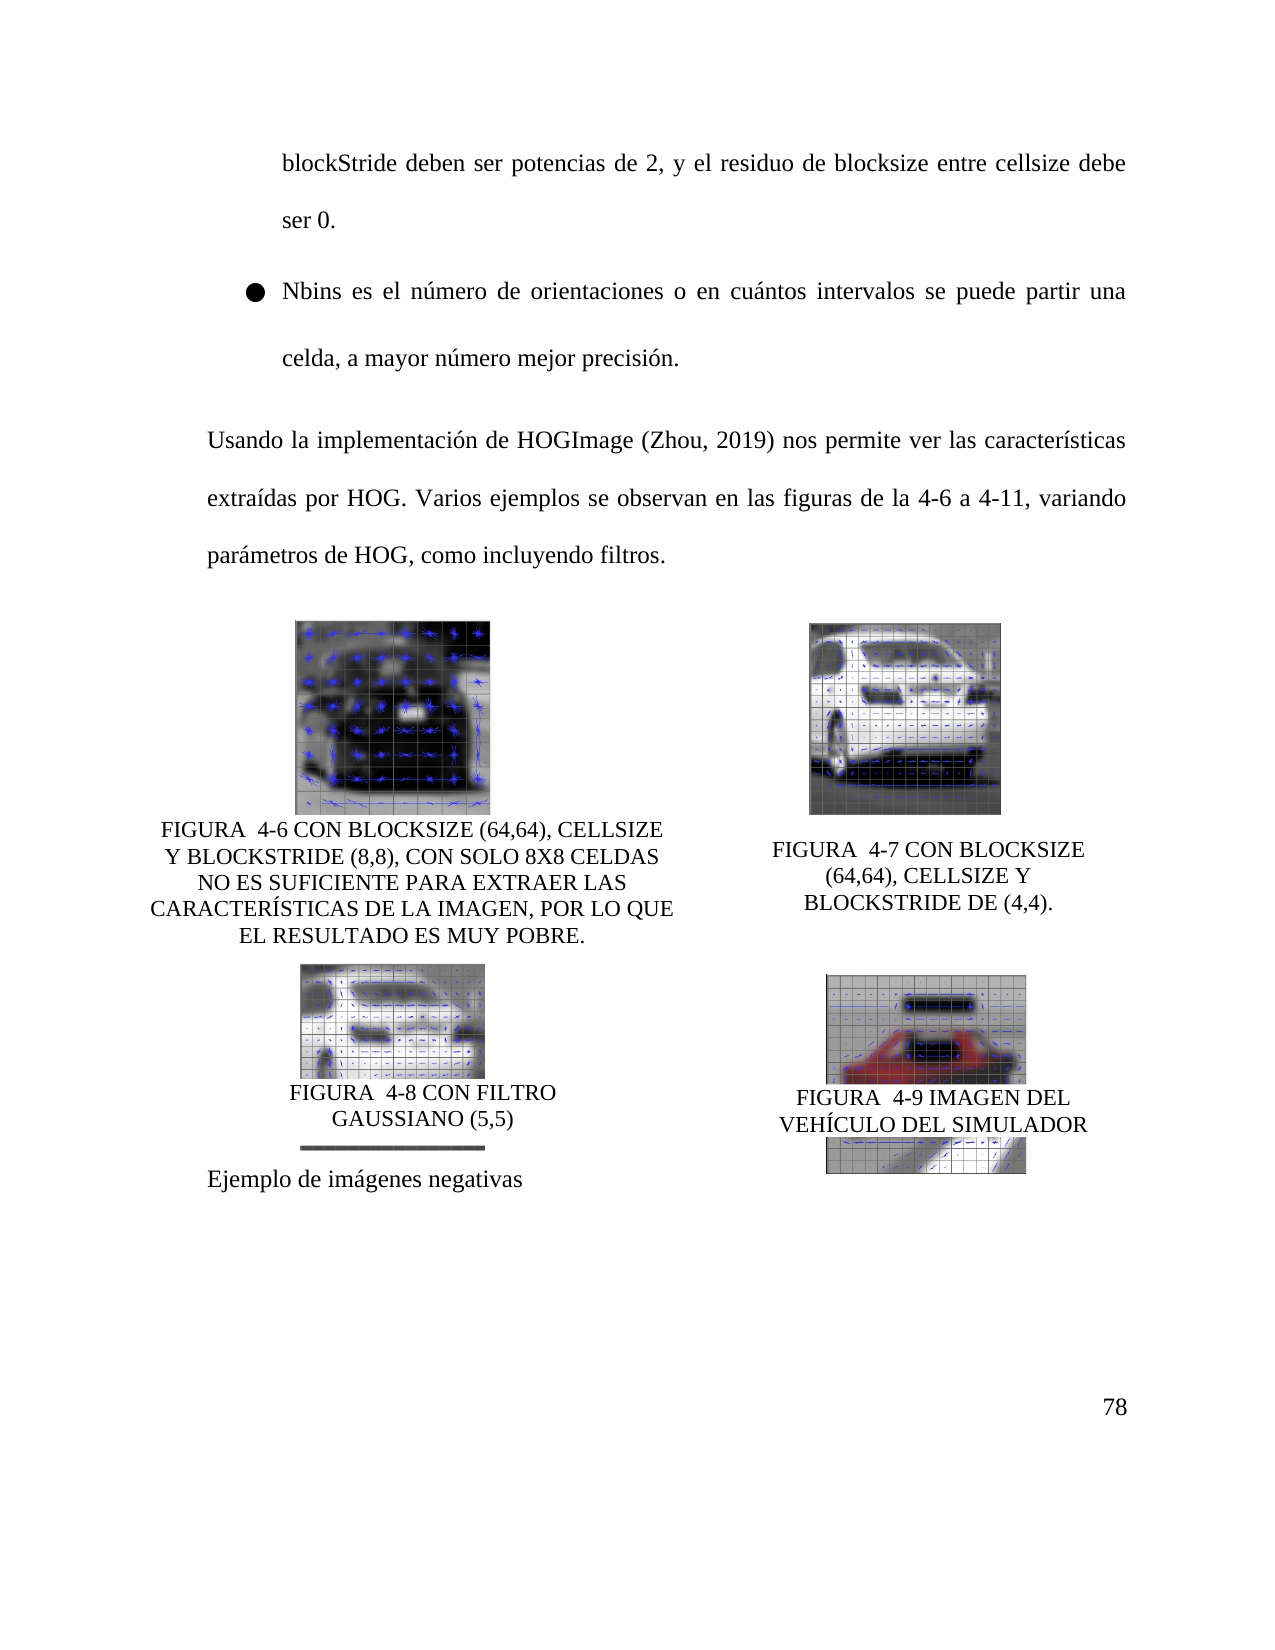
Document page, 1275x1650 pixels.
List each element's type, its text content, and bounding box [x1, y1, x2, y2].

picture [300, 1146, 485, 1151]
list Nbins es el número de orientaciones o en cuántos intervalos se puede partir una celda, a mayor número mejor precisión. [244, 263, 1127, 371]
picture [826, 1137, 1027, 1174]
text Ejemplo de imágenes negativas [207, 1164, 1127, 1193]
picture [300, 963, 485, 1079]
text Usando la implementación de HOGImage (Zhou, 2019) nos permite ver las características extraídas por HOG. Varios ejemplos se observan en las figuras de la 4-6 a 4-11, variando parámetros de HOG, como incluyendo filtros. [207, 425, 1127, 569]
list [244, 148, 1127, 234]
picture [295, 620, 491, 815]
picture [809, 623, 1001, 815]
picture [826, 974, 1027, 1084]
